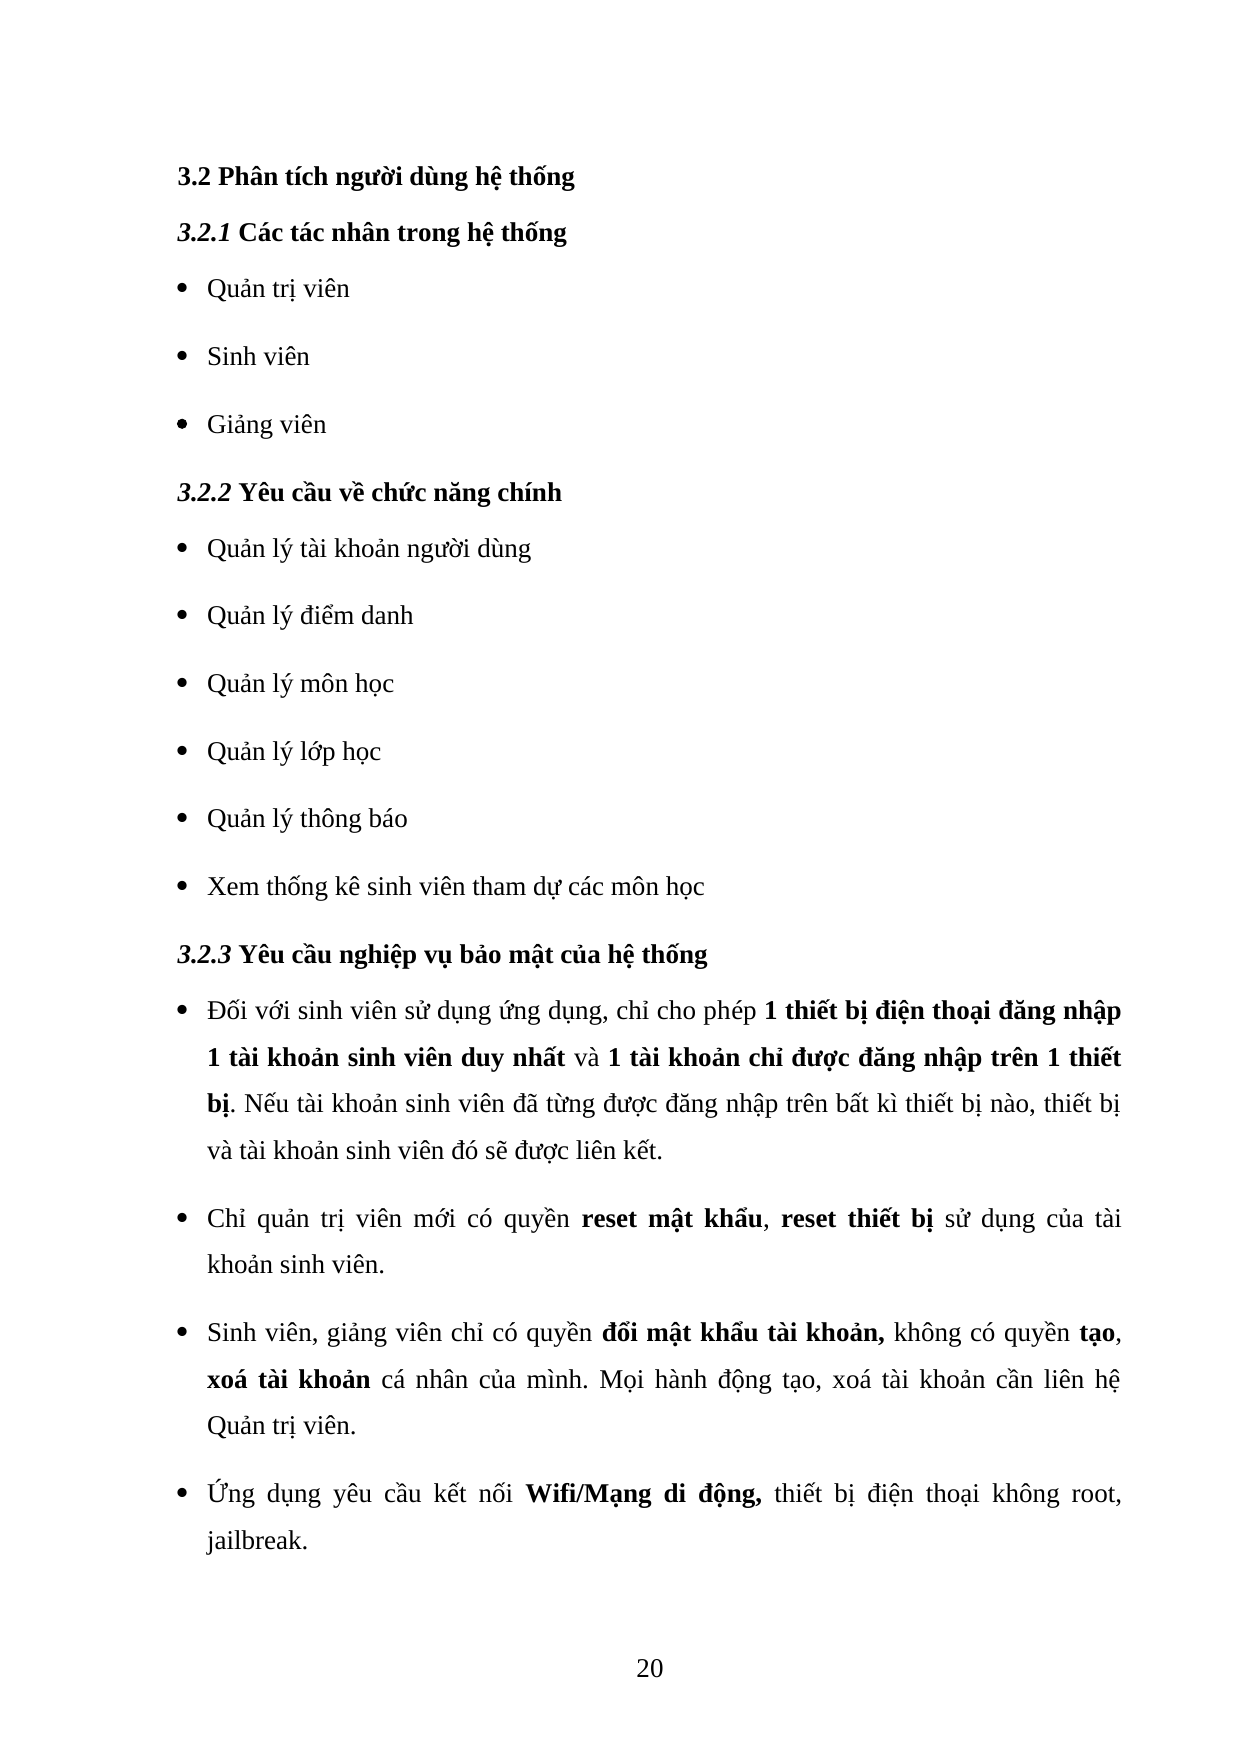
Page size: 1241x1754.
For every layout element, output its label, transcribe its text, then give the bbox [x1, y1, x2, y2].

subtitle Phân tích người dùng hệ thống [177, 160, 1122, 191]
text Xem thống kê sinh viên tham dự các môn học [177, 870, 1122, 902]
text Giảng viên [177, 408, 1122, 439]
text Sinh viên [177, 340, 1122, 371]
text Sinh viên, giảng viên chỉ có quyền đổi mật khẩu tài khoản, không có quyền tạo, xoá tài khoản cá nhân của mình. Mọi hành động tạo, xoá tài khoản cần liên hệ Quản trị viên. [177, 1316, 1122, 1441]
subtitle Yêu cầu về chức năng chính [177, 476, 1122, 507]
subtitle Các tác nhân trong hệ thống [177, 216, 1122, 247]
subtitle Yêu cầu nghiệp vụ bảo mật của hệ thống [177, 938, 1122, 969]
text Quản lý lớp học [177, 735, 1122, 766]
text Quản lý môn học [177, 667, 1122, 698]
text Quản lý tài khoản người dùng [177, 532, 1122, 563]
text Quản trị viên [177, 272, 1122, 304]
text Ứng dụng yêu cầu kết nối Wifi/Mạng di động, thiết bị điện thoại không root, jailbreak. [177, 1477, 1122, 1555]
text Quản lý điểm danh [177, 599, 1122, 631]
text Quản lý thông báo [177, 803, 1122, 834]
text Đối với sinh viên sử dụng ứng dụng, chỉ cho phép 1 thiết bị điện thoại đăng nhập 1 tài khoản sinh viên duy nhất và 1 tài khoản chỉ được đăng nhập trên 1 thiết bị. Nếu tài khoản sinh viên đã từng được đăng nhập trên bất kì thiết bị nào, thiết bị và tài khoản sinh viên đó sẽ được liên kết. [177, 994, 1122, 1165]
text Chỉ quản trị viên mới có quyền reset mật khẩu, reset thiết bị sử dụng của tài khoản sinh viên. [177, 1202, 1122, 1280]
